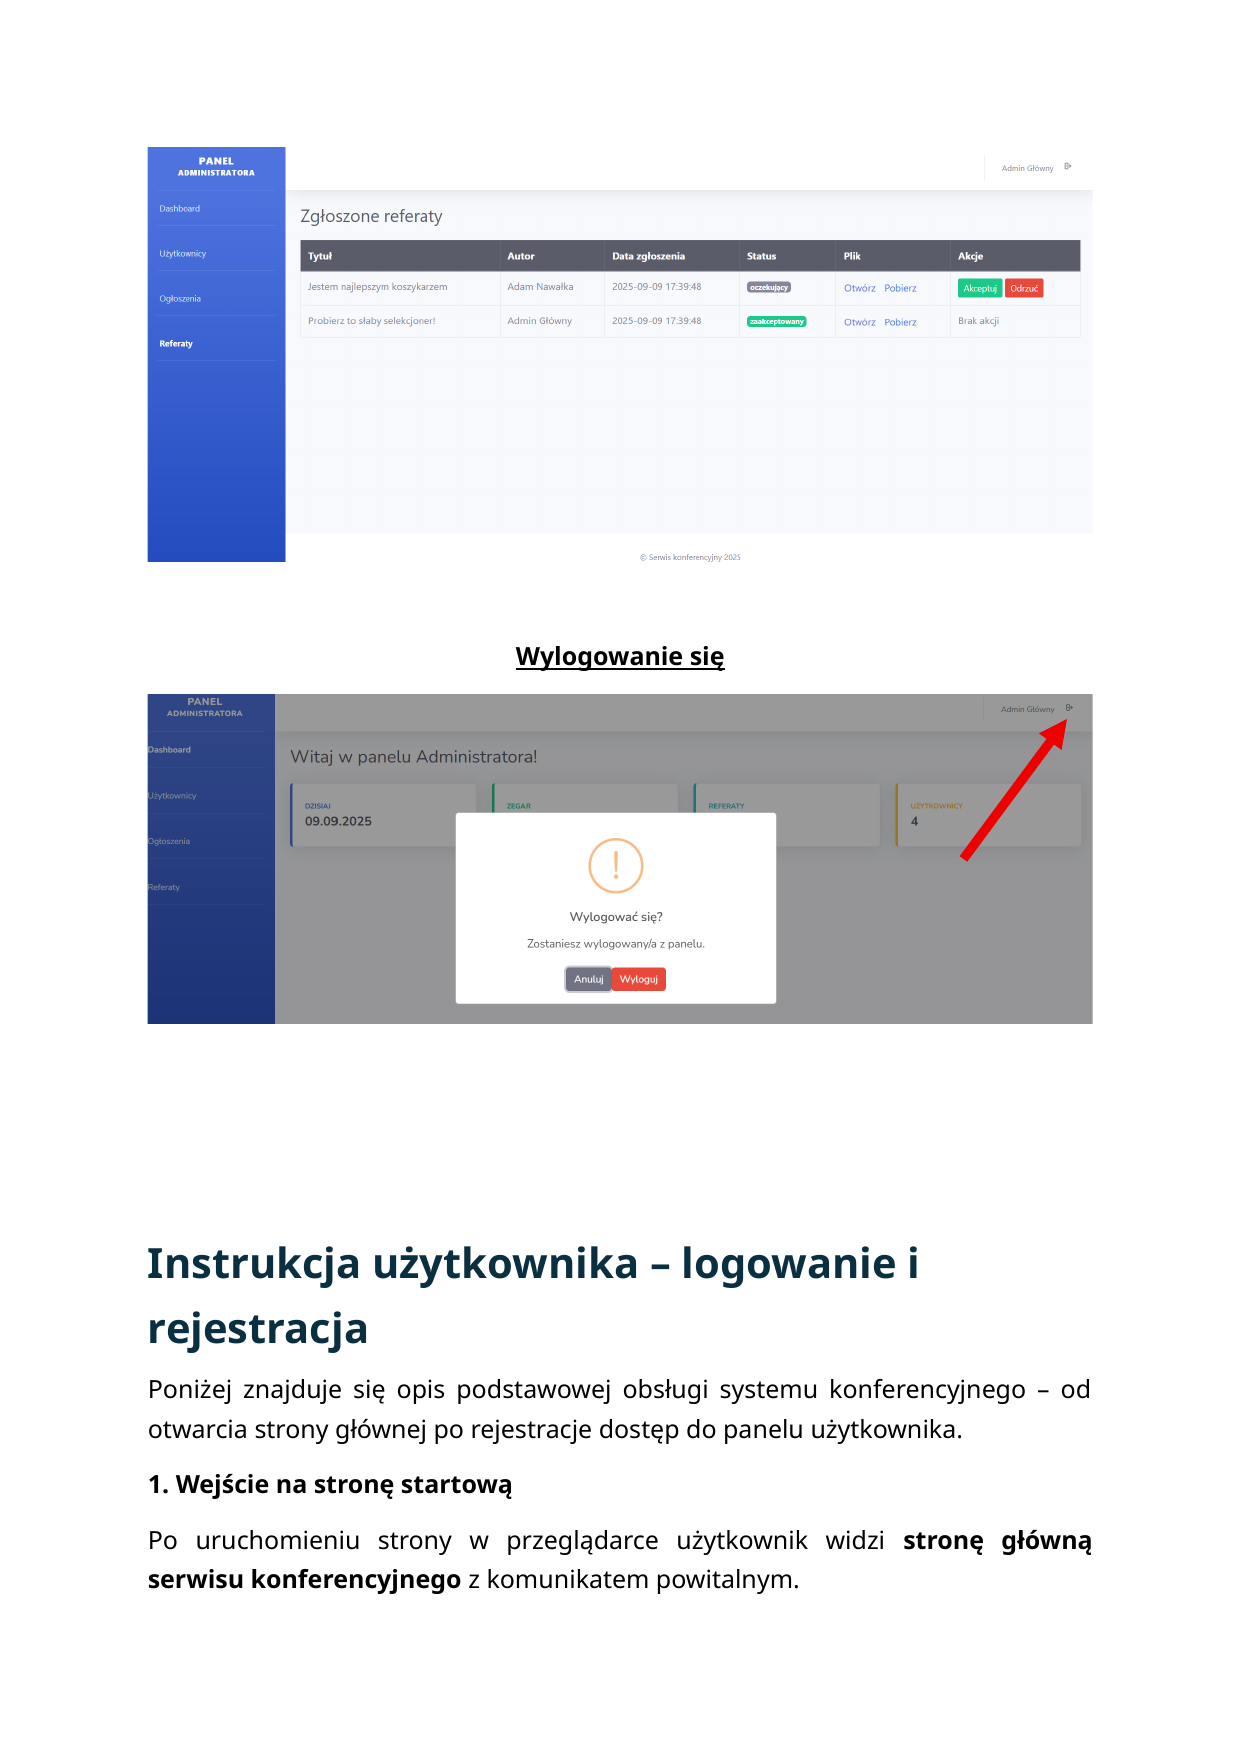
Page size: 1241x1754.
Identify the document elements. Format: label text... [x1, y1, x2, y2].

picture [147, 147, 1093, 562]
text 1. Wejście na stronę startową [148, 1467, 1093, 1501]
text Wylogowanie się [148, 639, 1093, 673]
picture [147, 694, 1093, 1024]
text Poniżej znajduje się opis podstawowej obsługi systemu konferencyjnego – od otwarcia strony głównej po rejestracje dostęp do panelu użytkownika. [148, 1372, 1093, 1445]
subtitle Instrukcja użytkownika – logowanie i rejestracja [148, 1233, 1093, 1355]
text Po uruchomieniu strony w przeglądarce użytkownik widzi stronę główną serwisu konferencyjnego z komunikatem powitalnym. [148, 1523, 1093, 1596]
